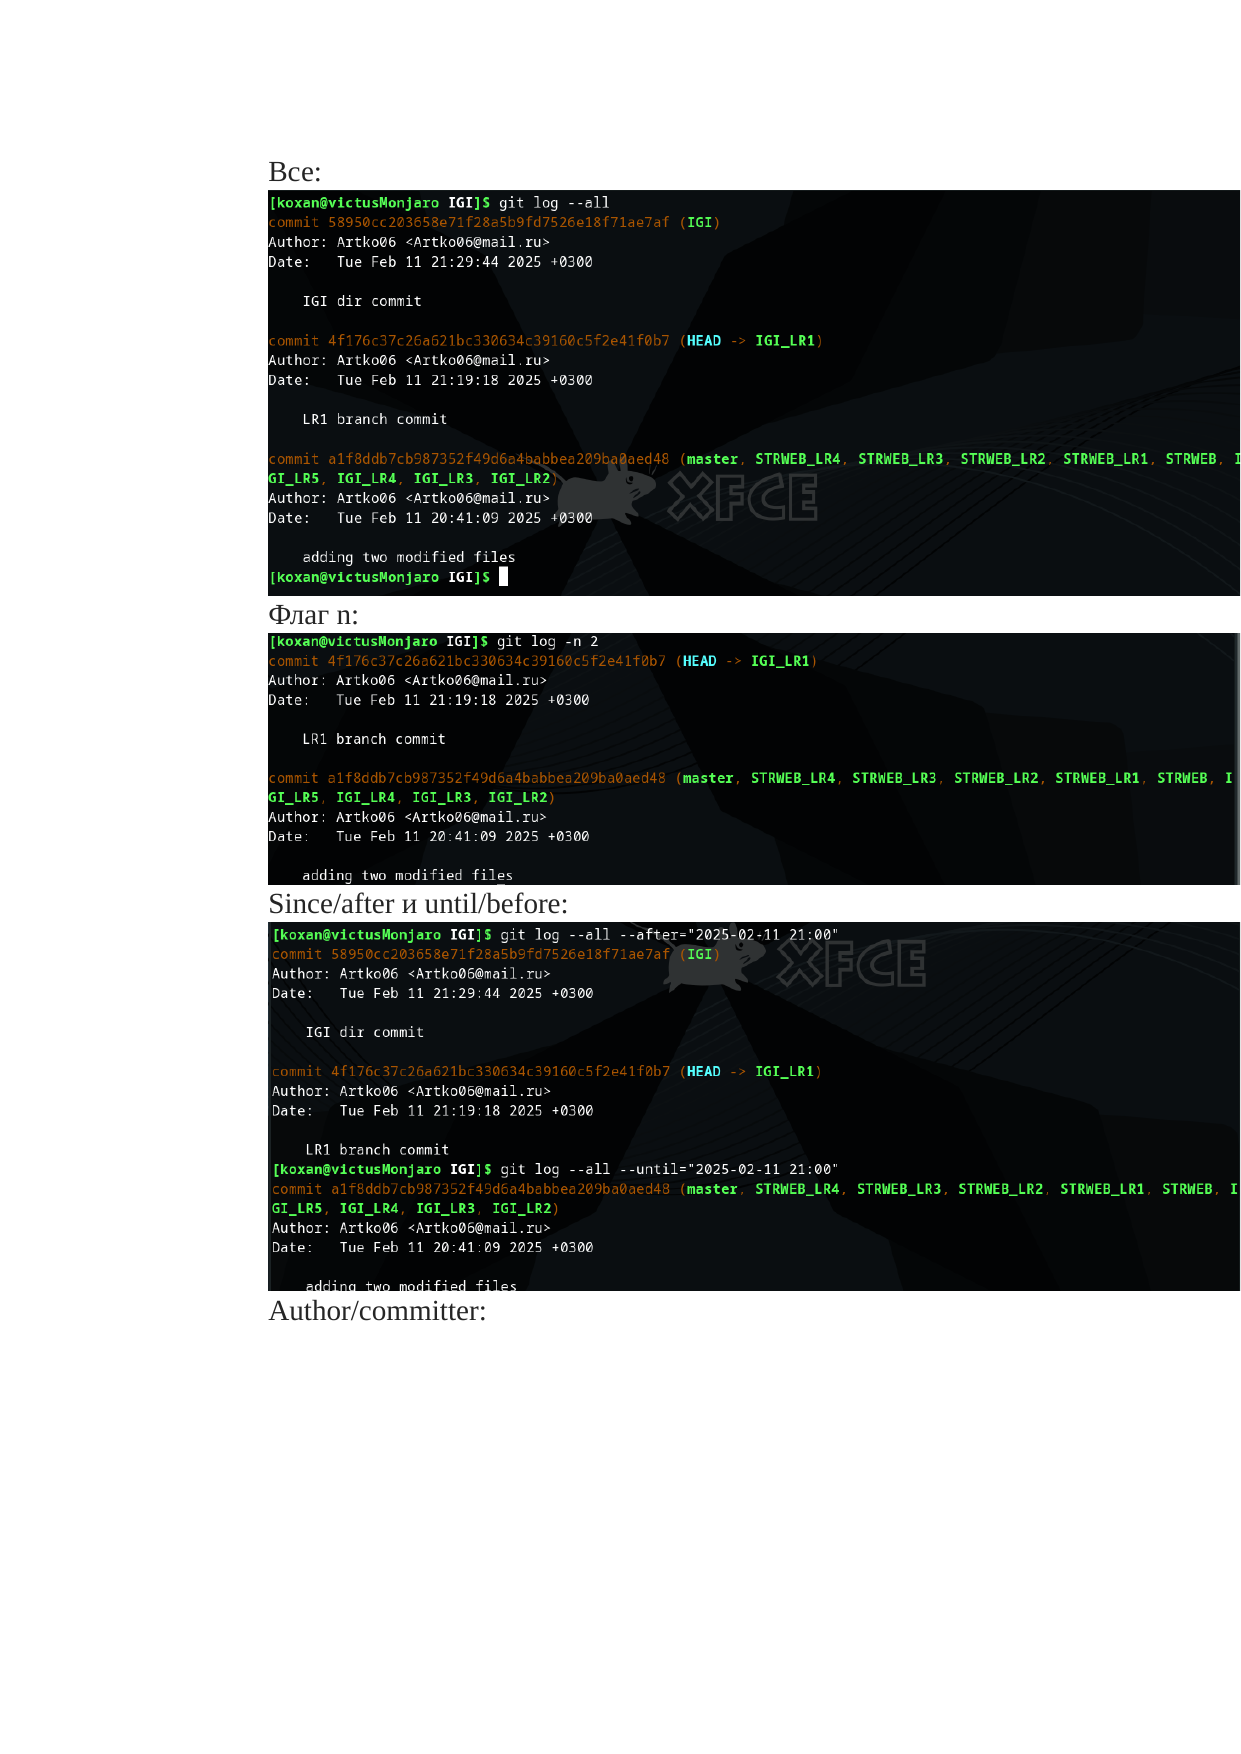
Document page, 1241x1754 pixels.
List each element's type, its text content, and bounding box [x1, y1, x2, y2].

picture [268, 190, 1241, 596]
picture [268, 922, 1241, 1291]
text Флаг n: [268, 597, 1122, 631]
picture [268, 633, 1241, 885]
text Все: [268, 154, 1122, 188]
text Author/committer: [268, 1291, 1122, 1327]
text Since/after и until/before: [268, 886, 1122, 920]
